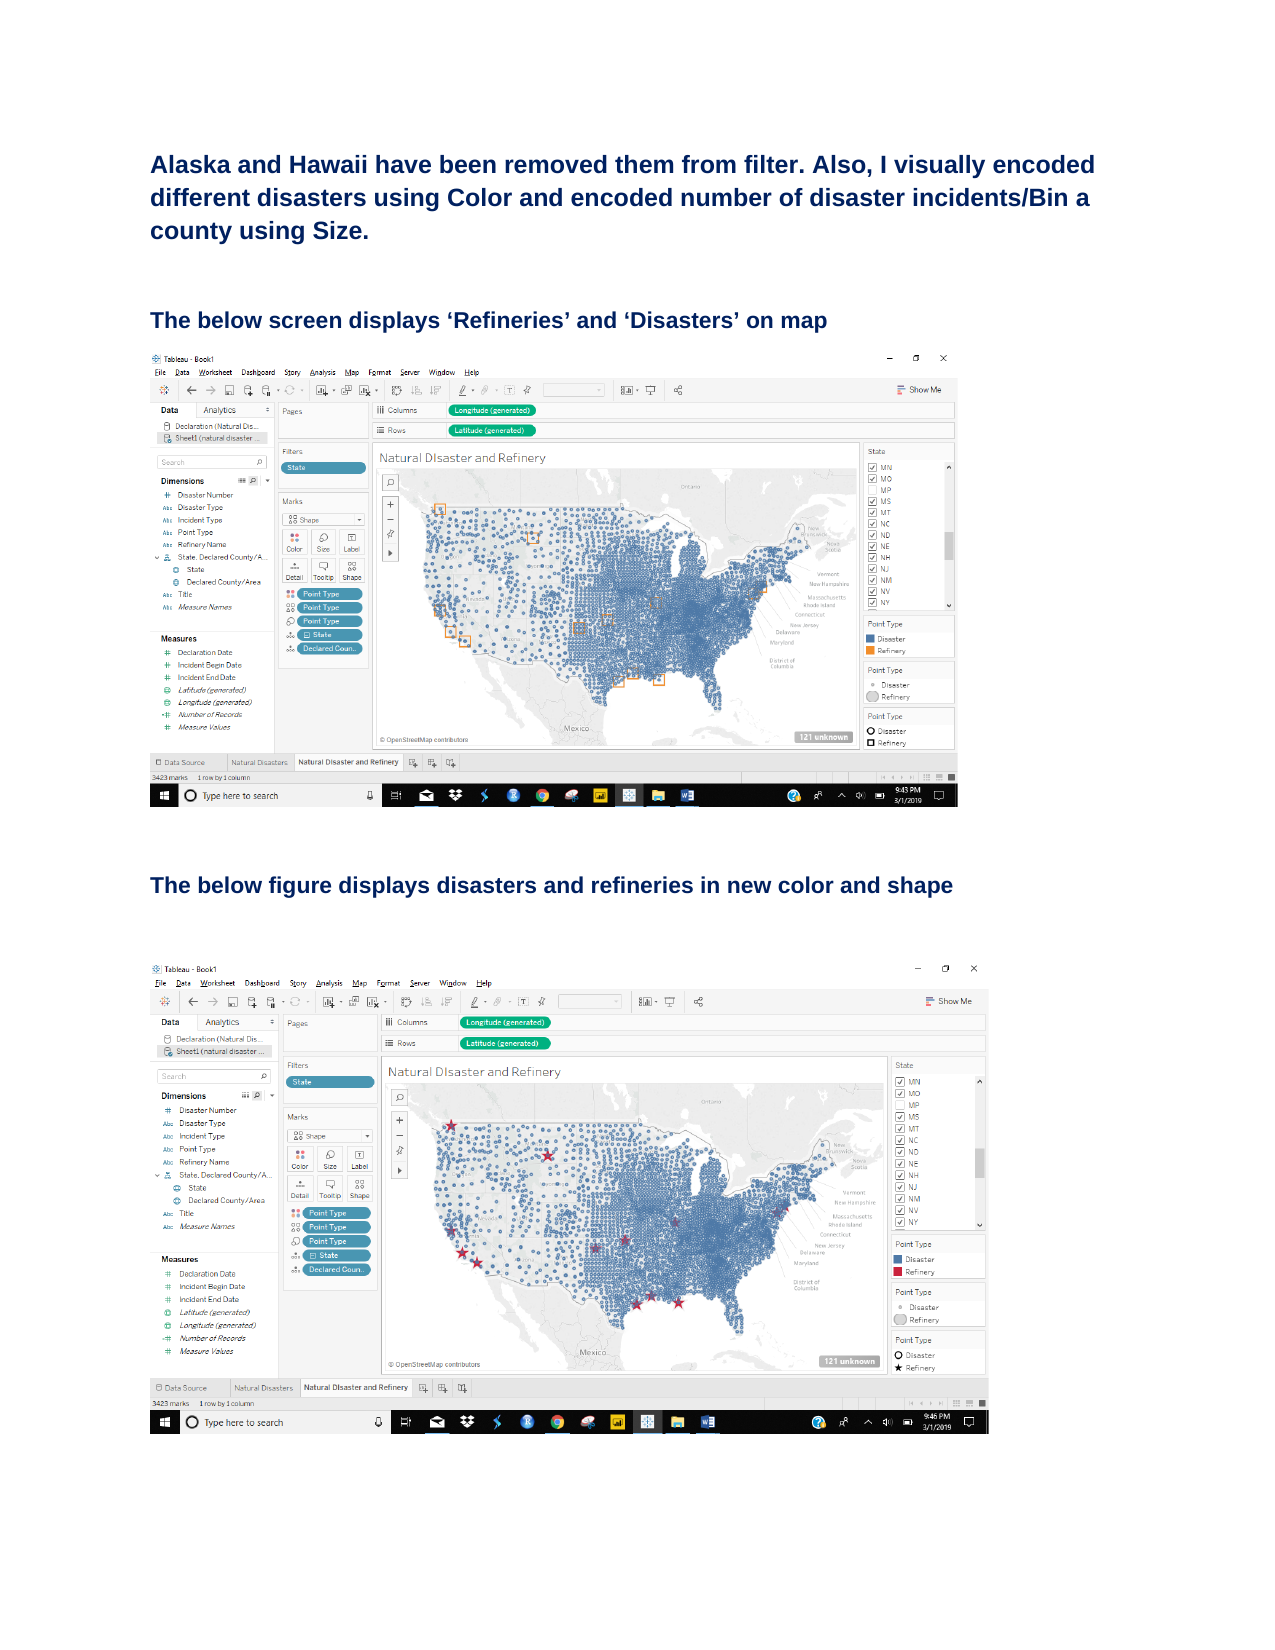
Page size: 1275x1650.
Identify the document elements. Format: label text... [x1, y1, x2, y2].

text The below screen displays ‘Refineries’ and ‘Disasters’ on map [150, 307, 1125, 333]
text The below figure displays disasters and refineries in new color and shape [150, 872, 1125, 898]
picture [150, 962, 989, 1434]
title Alaska and Hawaii have been removed them from filter. Also, I visually encoded different disasters using Color and encoded number of disaster incidents/Bin a county using Size. [150, 150, 1125, 245]
picture [150, 352, 958, 807]
